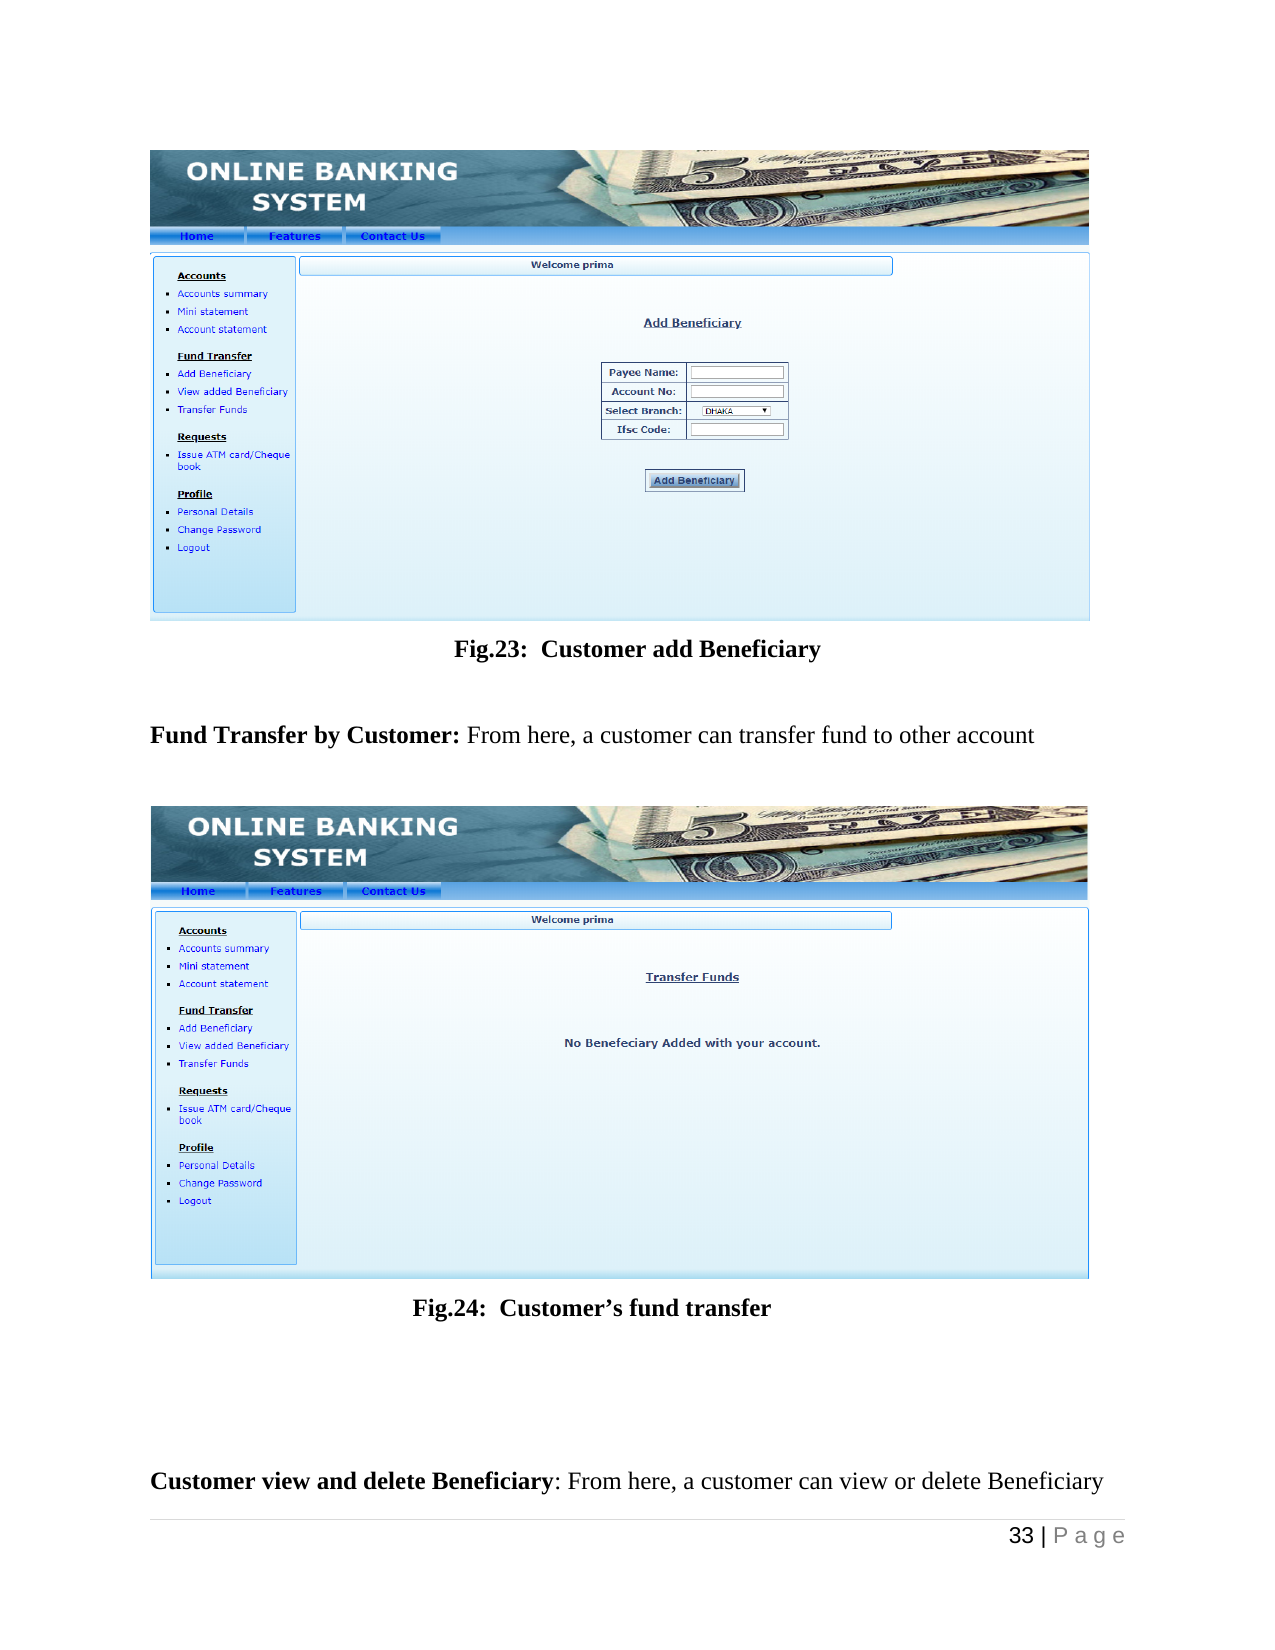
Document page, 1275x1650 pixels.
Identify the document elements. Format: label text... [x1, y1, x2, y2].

picture [150, 150, 1090, 621]
text Fig.24: Customer’s fund transfer [150, 1293, 1125, 1322]
text Fund Transfer by Customer: From here, a customer can transfer fund to other account [150, 720, 1125, 749]
text Customer view and delete Beneficiary: From here, a customer can view or delete Beneficiary [150, 1466, 1125, 1494]
text Fig.23: Customer add Beneficiary [150, 634, 1125, 662]
picture [150, 806, 1090, 1279]
